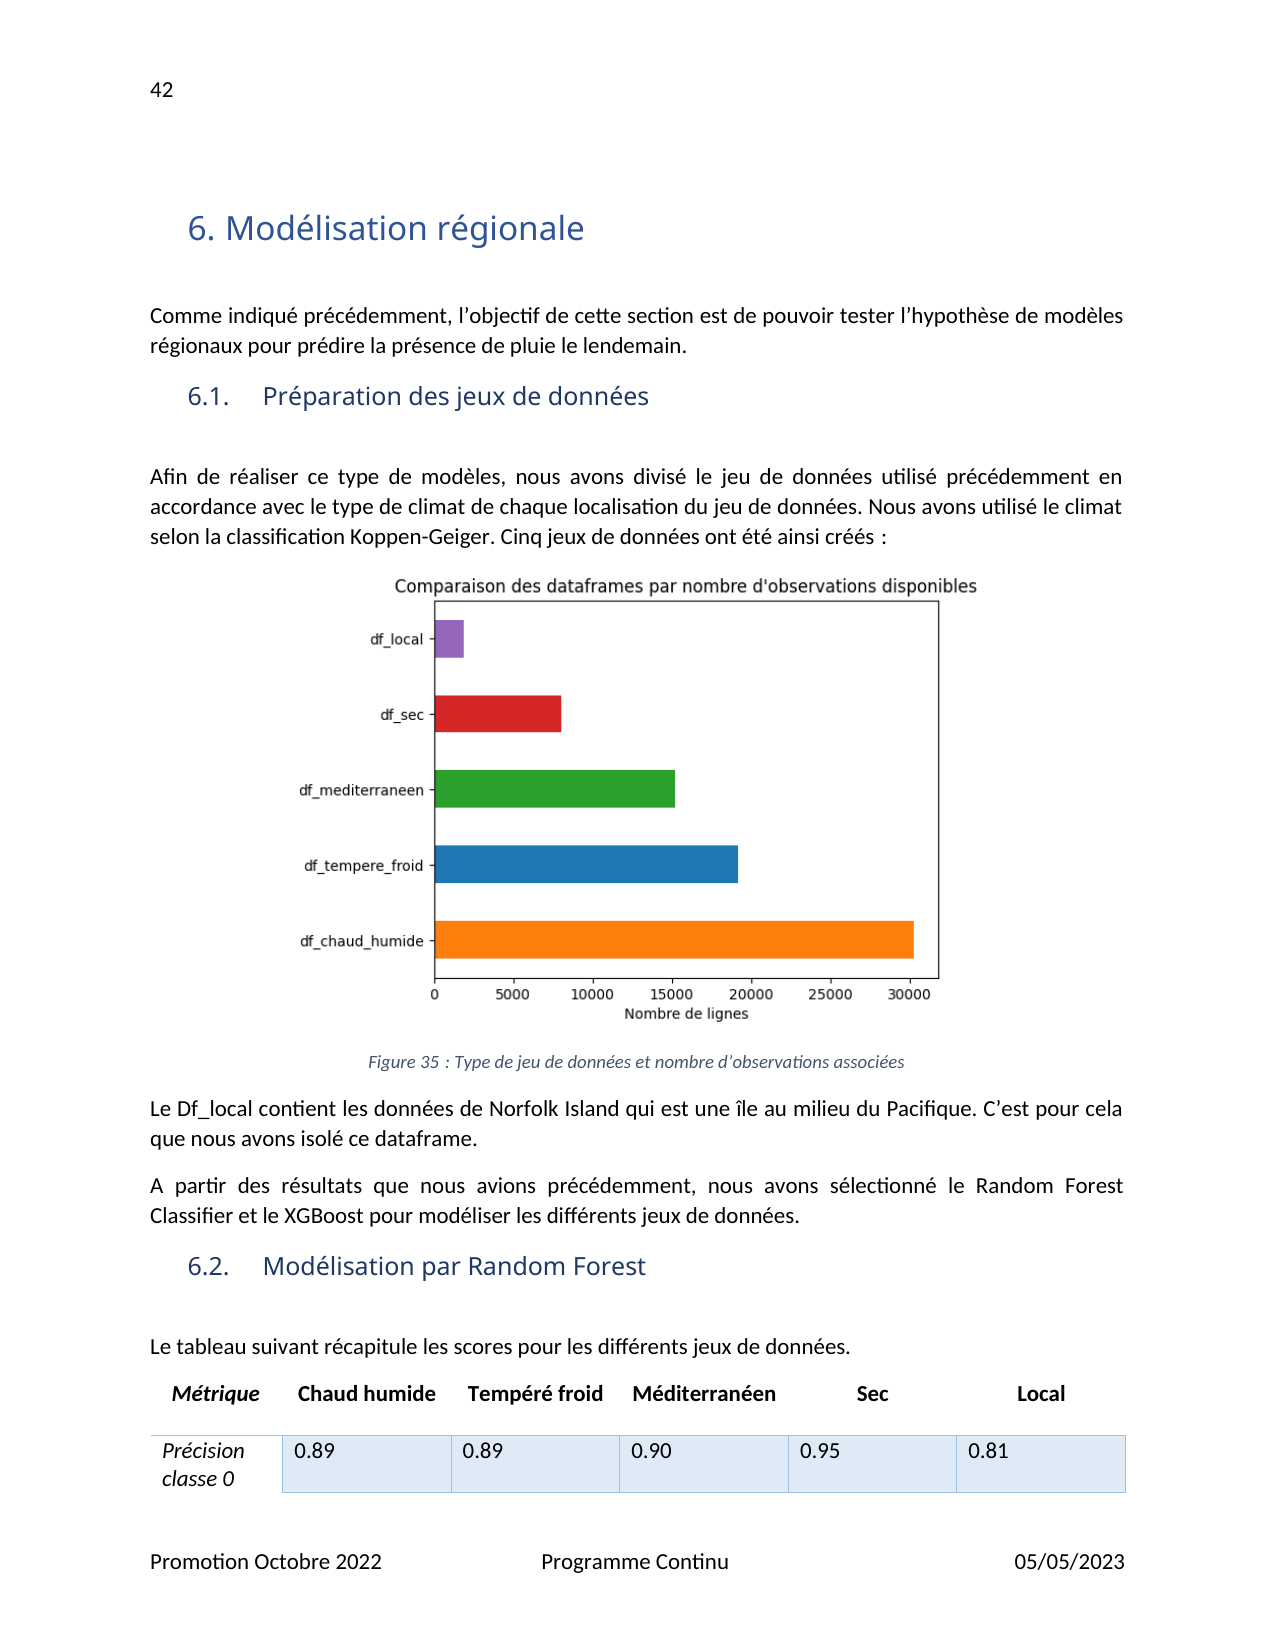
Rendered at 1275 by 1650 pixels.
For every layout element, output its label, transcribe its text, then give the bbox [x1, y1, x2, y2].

table_cell 0.89 [283, 1436, 451, 1492]
table_cell 0.90 [620, 1436, 788, 1492]
table_cell 0.89 [452, 1436, 619, 1492]
text Le Df_local contient les données de Norfolk Island qui est une île au milieu du Pacifique. C’est pour cela que nous avons isolé ce dataframe. [150, 1094, 1125, 1152]
table_cell Précision classe 0 [151, 1436, 282, 1492]
table_header Chaud humide [283, 1379, 451, 1435]
picture [288, 569, 987, 1032]
subtitle Modélisation régionale [187, 205, 1125, 251]
subtitle Préparation des jeux de données [187, 378, 1125, 412]
table_header Méditerranéen [620, 1379, 788, 1435]
table_header Tempéré froid [451, 1379, 620, 1435]
table_cell 0.81 [957, 1436, 1125, 1492]
subtitle Modélisation par Random Forest [187, 1248, 1125, 1282]
table_cell 0.95 [789, 1436, 956, 1492]
table_header Sec [789, 1379, 957, 1435]
text A partir des résultats que nous avions précédemment, nous avons sélectionné le Random Forest Classifier et le XGBoost pour modéliser les différents jeux de données. [150, 1171, 1125, 1229]
text Afin de réaliser ce type de modèles, nous avons divisé le jeu de données utilisé précédemment en accordance avec le type de climat de chaque localisation du jeu de données. Nous avons utilisé le climat selon la classification Koppen-Geiger. Cinq jeux de données ont été ainsi créés : [150, 462, 1125, 550]
table_header Métrique [151, 1379, 283, 1435]
table_header Local [957, 1379, 1126, 1435]
text Le tableau suivant récapitule les scores pour les différents jeux de données. [150, 1332, 1125, 1360]
text Comme indiqué précédemment, l’objectif de cette section est de pouvoir tester l’hypothèse de modèles régionaux pour prédire la présence de pluie le lendemain. [150, 301, 1125, 359]
